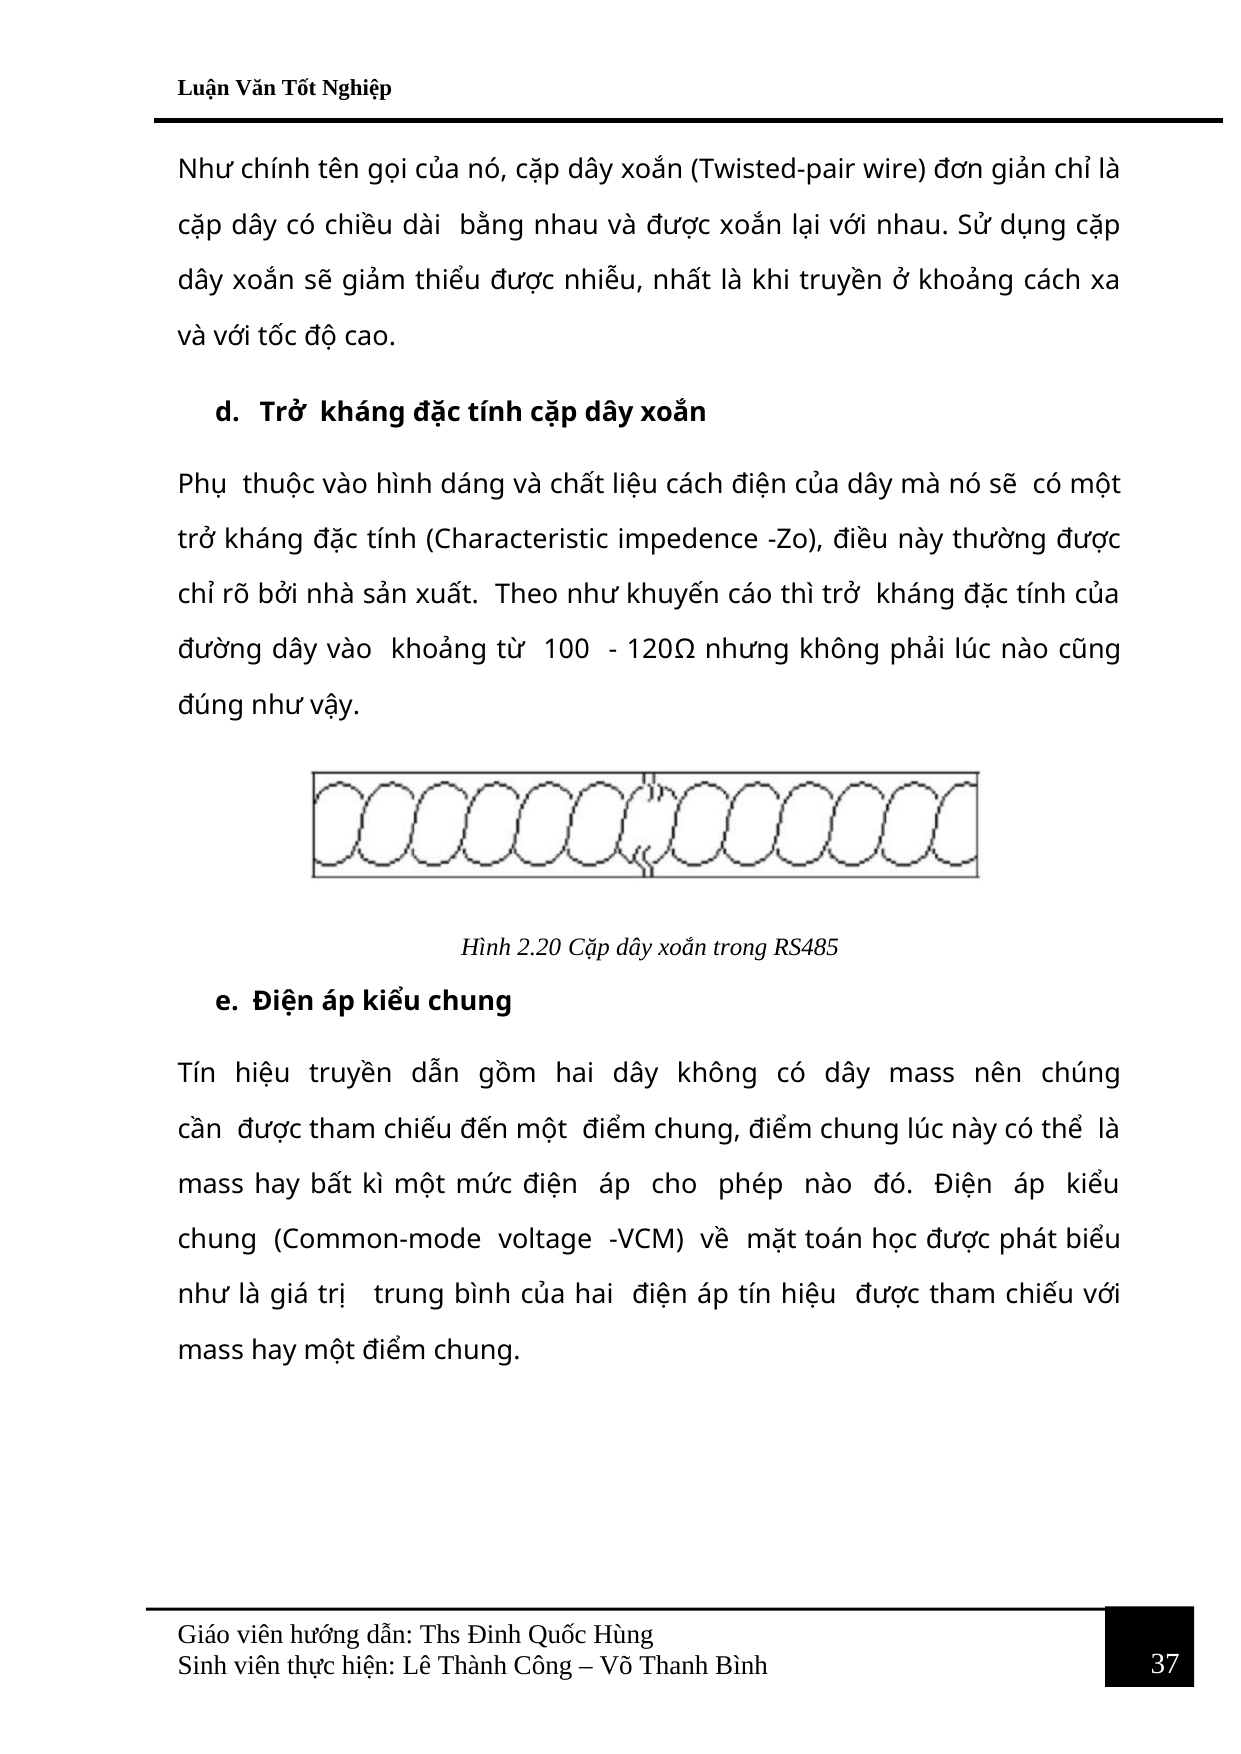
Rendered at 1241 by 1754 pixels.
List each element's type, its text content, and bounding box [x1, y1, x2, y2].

list Trở kháng đặc tính cặp dây xoắn [215, 392, 1122, 429]
list Điện áp kiểu chung [215, 982, 1122, 1019]
text Như chính tên gọi của nó, cặp dây xoắn (Twisted-pair wire) đơn giản chỉ là cặp dây có chiều dài bằng nhau và được xoắn lại với nhau. Sử dụng cặp dây xoắn sẽ giảm thiểu được nhiễu, nhất là khi truyền ở khoảng cách xa và với tốc độ cao. [177, 150, 1122, 353]
picture [301, 761, 999, 898]
text Tín hiệu truyền dẫn gồm hai dây không có dây mass nên chúng cần được tham chiếu đến một điểm chung, điểm chung lúc này có thể là mass hay bất kì một mức điện áp cho phép nào đó. Điện áp kiểu chung (Common-mode voltage -VCM) về mặt toán học được phát biểu như là giá trị trung bình của hai điện áp tín hiệu được tham chiếu với mass hay một điểm chung. [177, 1054, 1122, 1367]
text Phụ thuộc vào hình dáng và chất liệu cách điện của dây mà nó sẽ có một trở kháng đặc tính (Characteristic impedence -Zo), điều này thường được chỉ rõ bởi nhà sản xuất. Theo như khuyến cáo thì trở kháng đặc tính của đường dây vào khoảng từ 100 - 120Ω nhưng không phải lúc nào cũng đúng như vậy. [177, 464, 1122, 722]
